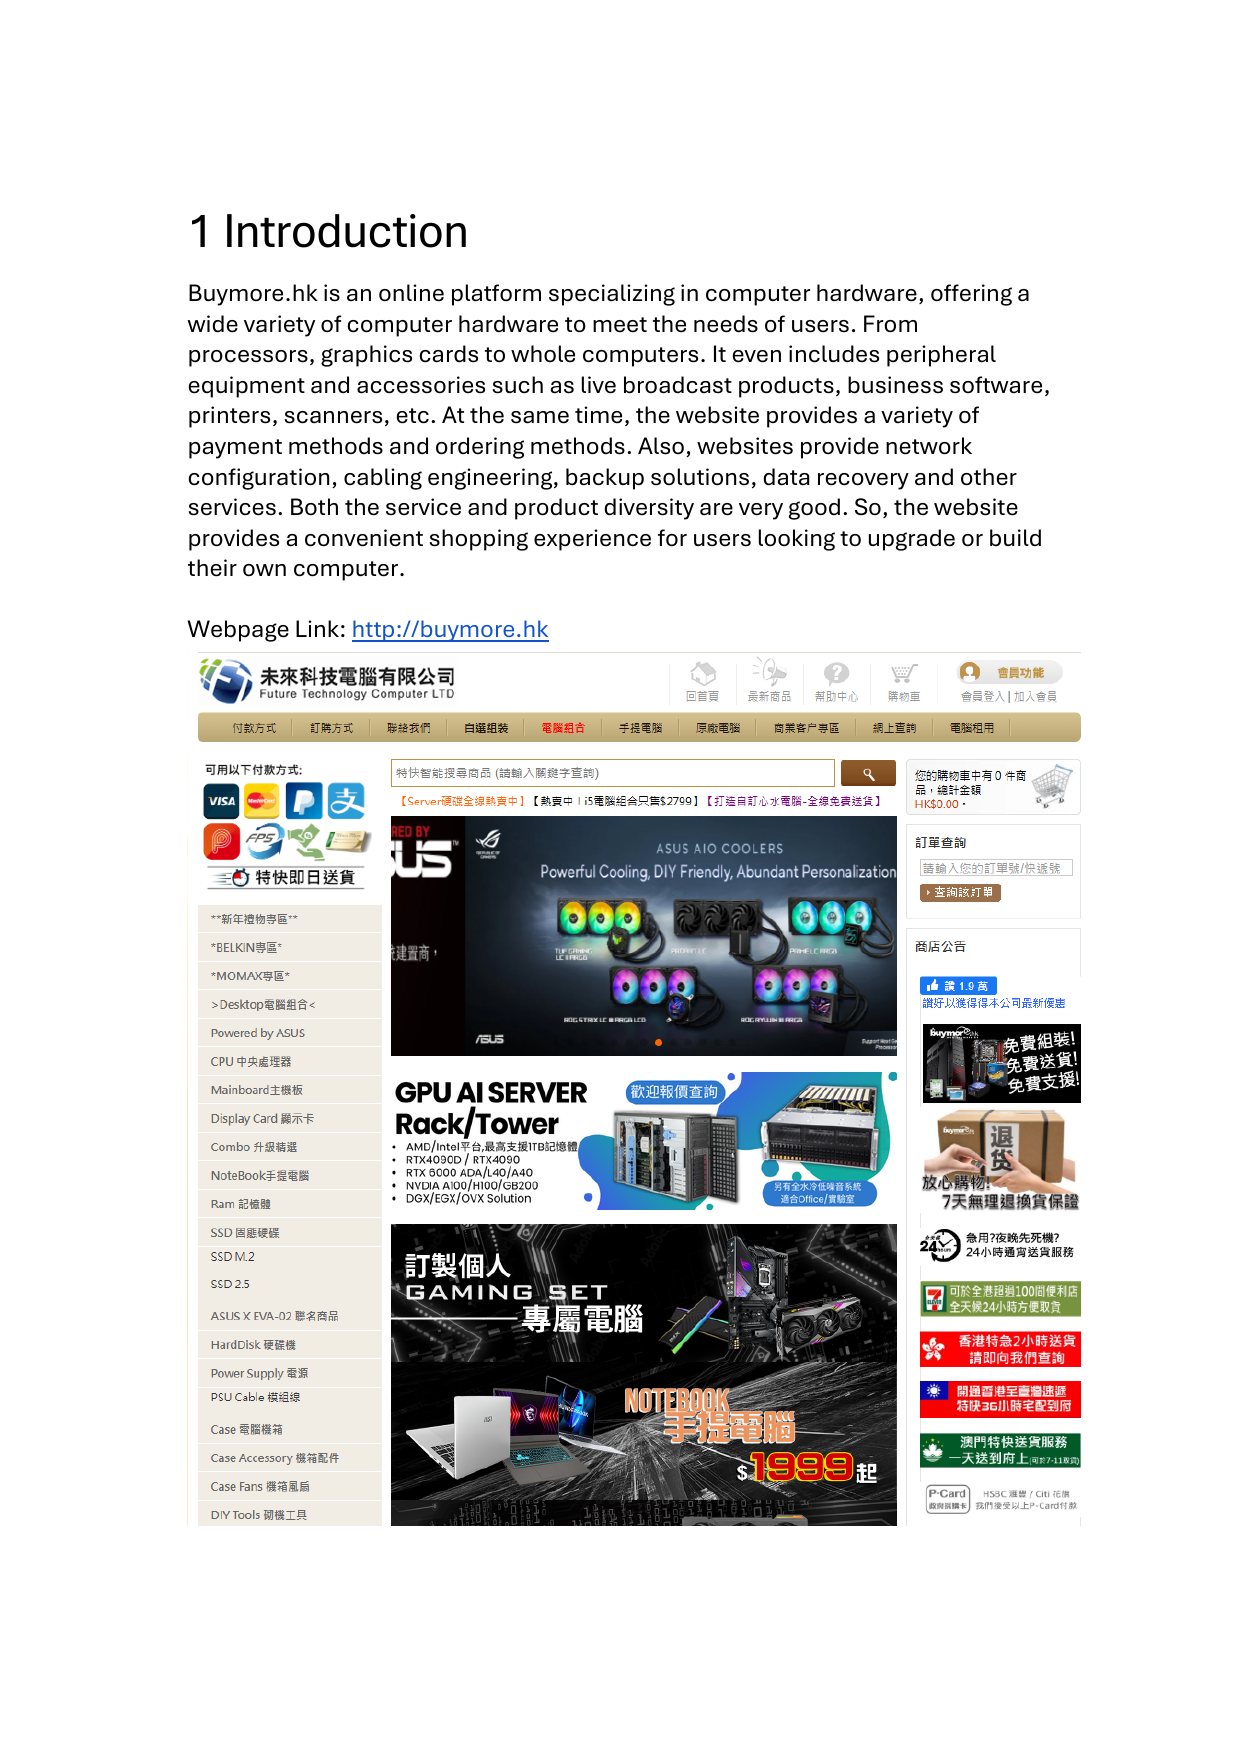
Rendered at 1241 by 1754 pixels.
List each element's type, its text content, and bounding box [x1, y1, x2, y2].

picture [187, 644, 1088, 1526]
text Webpage Link: http://buymore.hk [187, 614, 1053, 644]
subtitle 1 Introduction [187, 200, 1053, 261]
text Buymore.hk is an online platform specializing in computer hardware, offering a wide variety of computer hardware to meet the needs of users. From processors, graphics cards to whole computers. It even includes peripheral equipment and accessories such as live broadcast products, business software, printers, scanners, etc. At the same time, the website provides a variety of payment methods and ordering methods. Also, websites provide network configuration, cabling engineering, backup solutions, data recovery and other services. Both the service and product diversity are very good. So, the website provides a convenient shopping experience for users looking to upgrade or build their own computer. [187, 278, 1053, 584]
